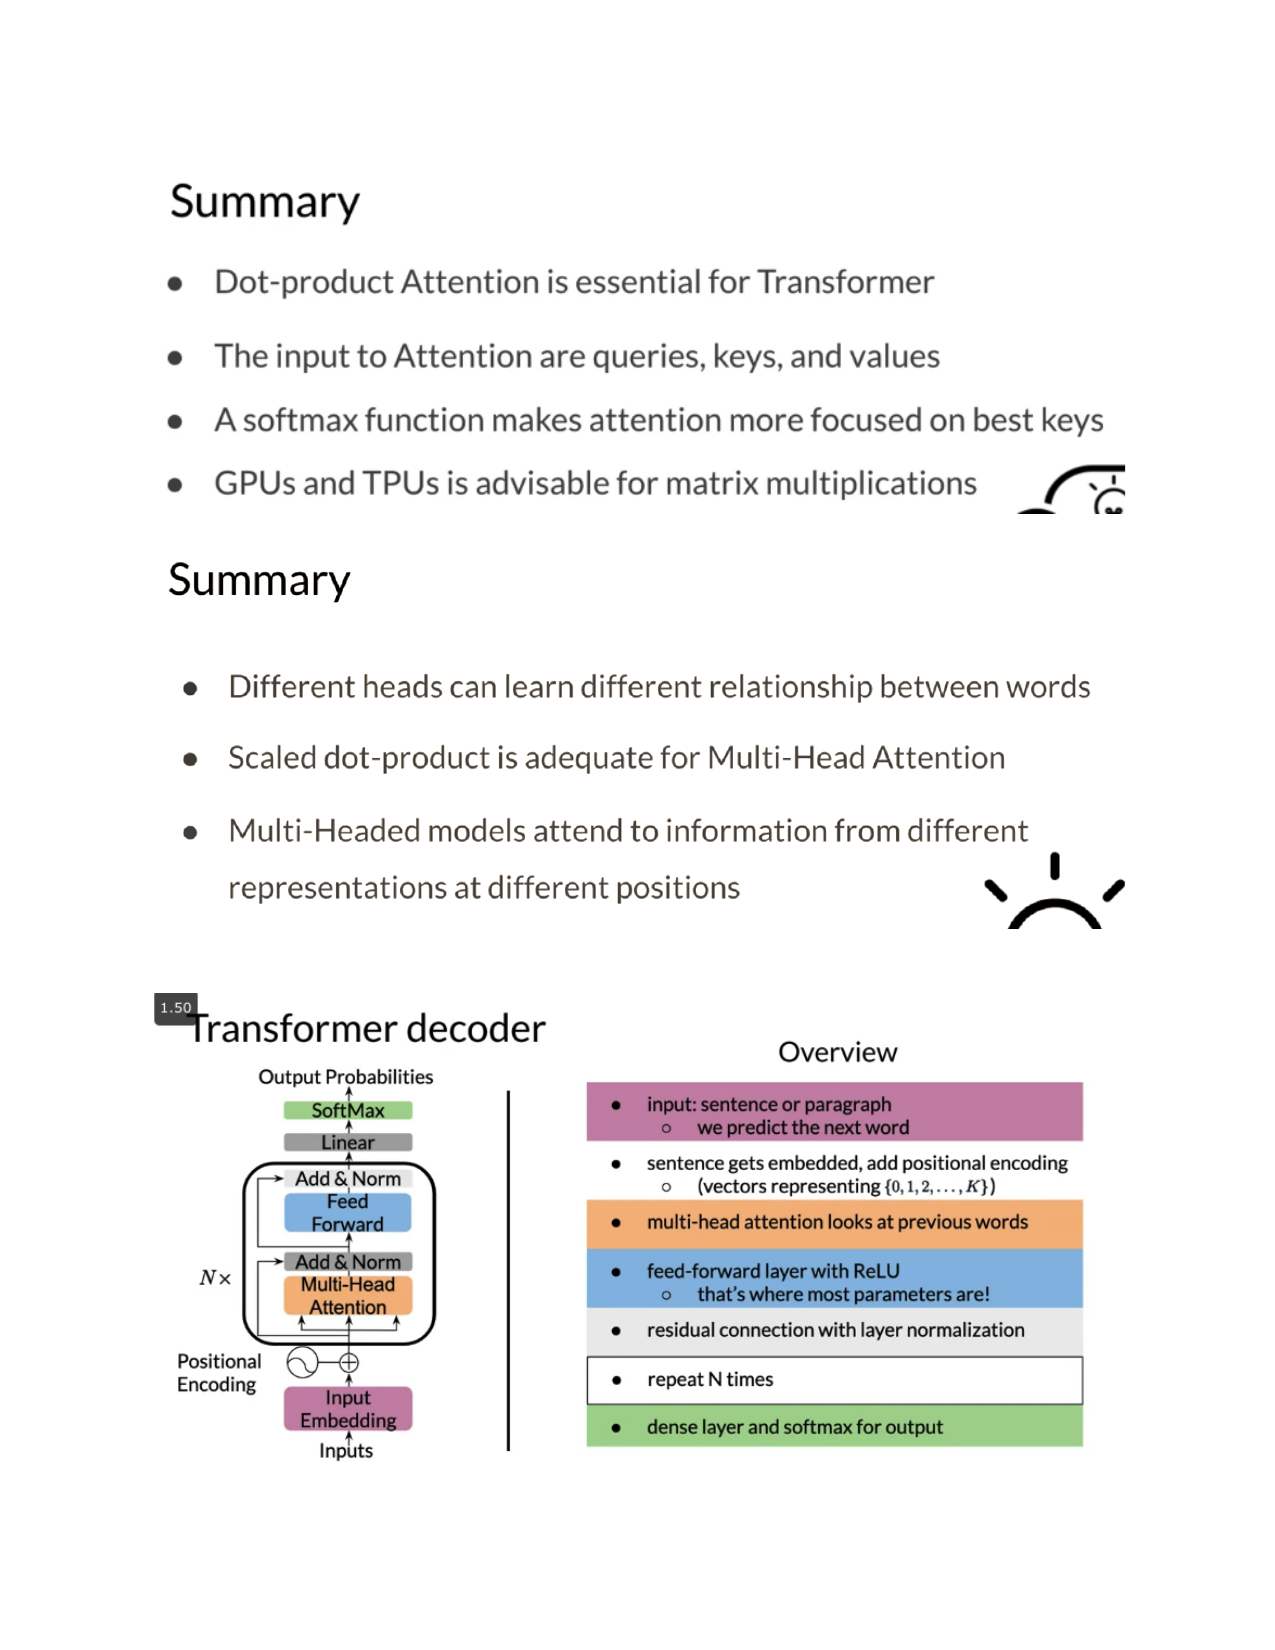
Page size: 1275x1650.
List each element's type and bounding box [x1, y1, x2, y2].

picture [150, 180, 1125, 514]
picture [150, 993, 1125, 1475]
picture [150, 547, 1125, 929]
